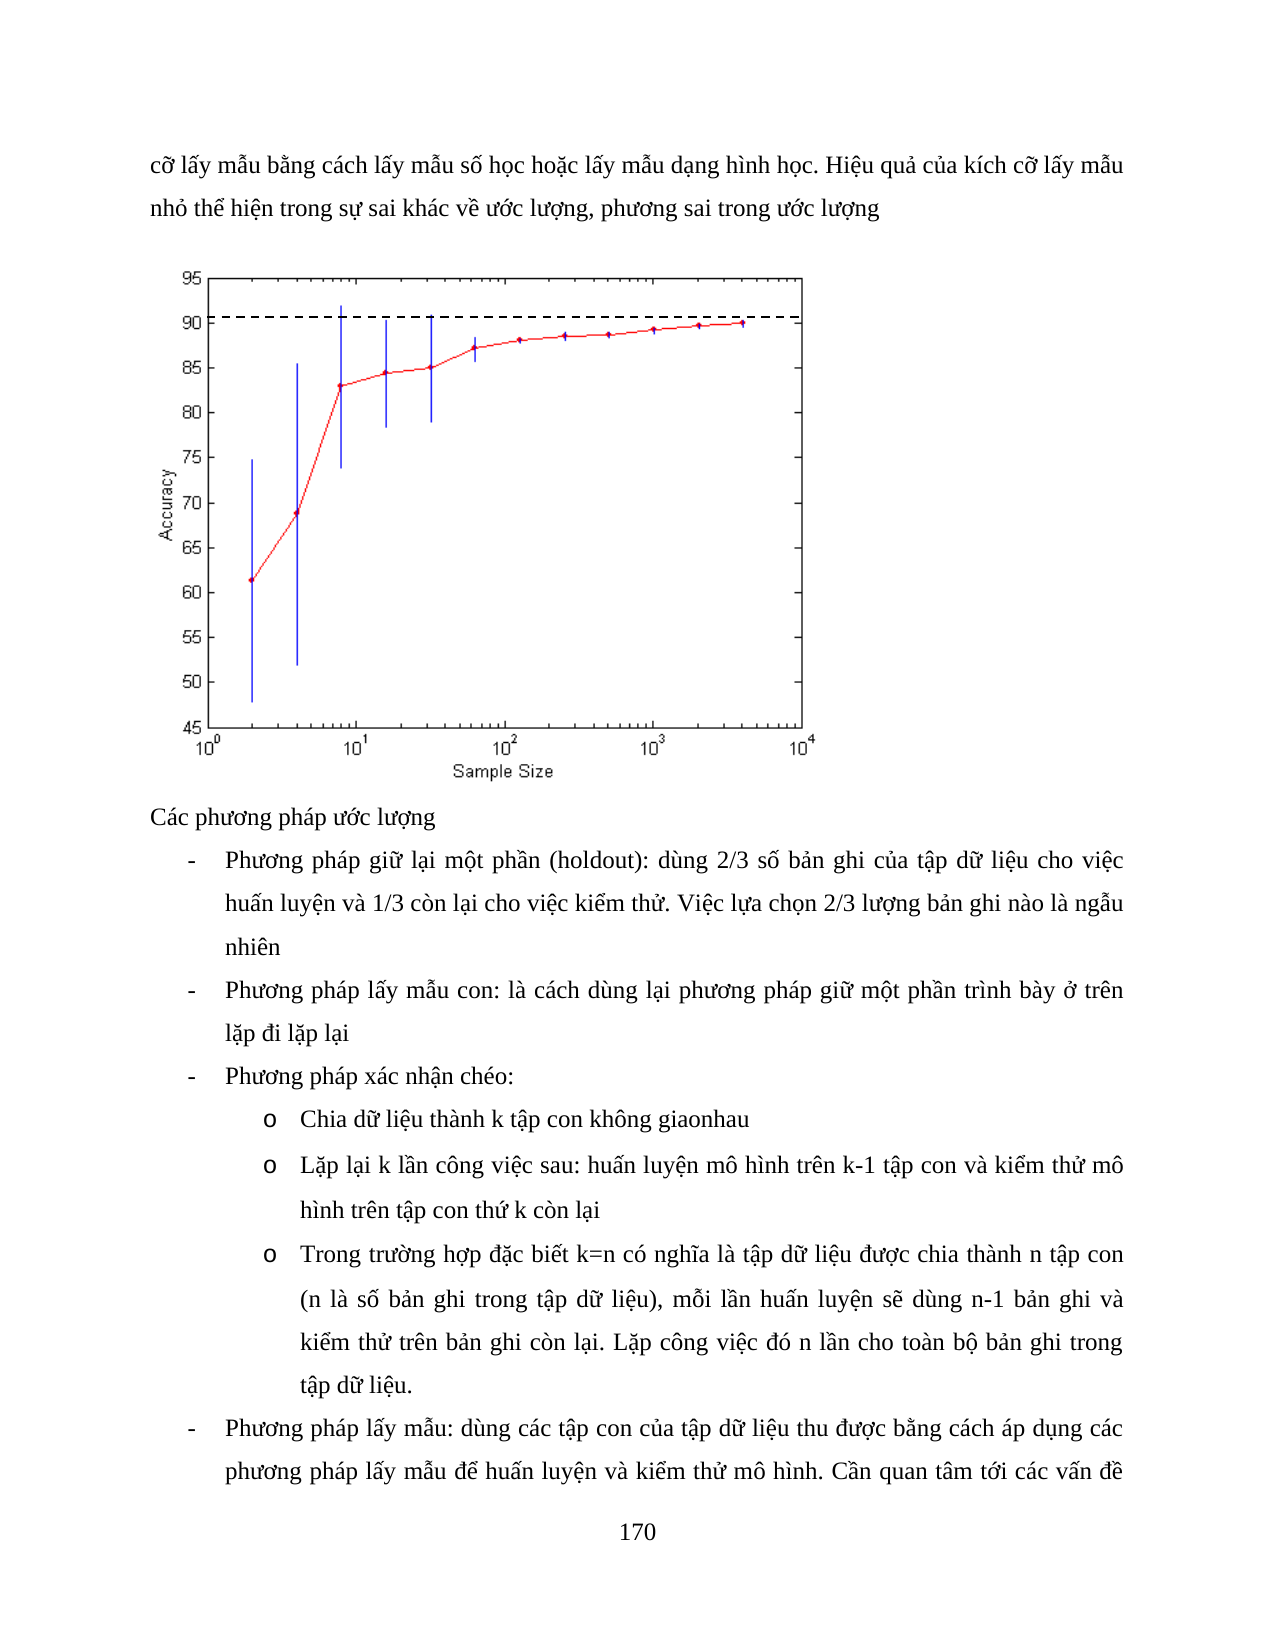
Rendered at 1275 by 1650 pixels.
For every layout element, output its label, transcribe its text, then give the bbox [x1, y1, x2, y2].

list Chia dữ liệu thành k tập con không giaonhau [262, 1104, 1125, 1135]
list Trong trường hợp đặc biết k=n có nghĩa là tập dữ liệu được chia thành n tập con (n là số bản ghi trong tập dữ liệu), mỗi lần huấn luyện sẽ dùng n-1 bản ghi và kiểm thử trên bản ghi còn lại. Lặp công việc đó n lần cho toàn bộ bản ghi trong tập dữ liệu. [262, 1239, 1125, 1399]
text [150, 150, 1125, 222]
list Phương pháp lấy mẫu con: là cách dùng lại phương pháp giữ một phần trình bày ở trên lặp đi lặp lại [187, 975, 1125, 1047]
picture [153, 236, 829, 788]
text Các phương pháp ước lượng [150, 802, 1125, 831]
list Phương pháp xác nhận chéo: [187, 1061, 1125, 1090]
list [187, 1413, 1125, 1485]
list Lặp lại k lần công việc sau: huấn luyện mô hình trên k-1 tập con và kiểm thử mô hình trên tập con thứ k còn lại [262, 1150, 1125, 1224]
list Phương pháp giữ lại một phần (holdout): dùng 2/3 số bản ghi của tập dữ liệu cho việc huấn luyện và 1/3 còn lại cho việc kiểm thử. Việc lựa chọn 2/3 lượng bản ghi nào là ngẫu nhiên [187, 845, 1125, 960]
